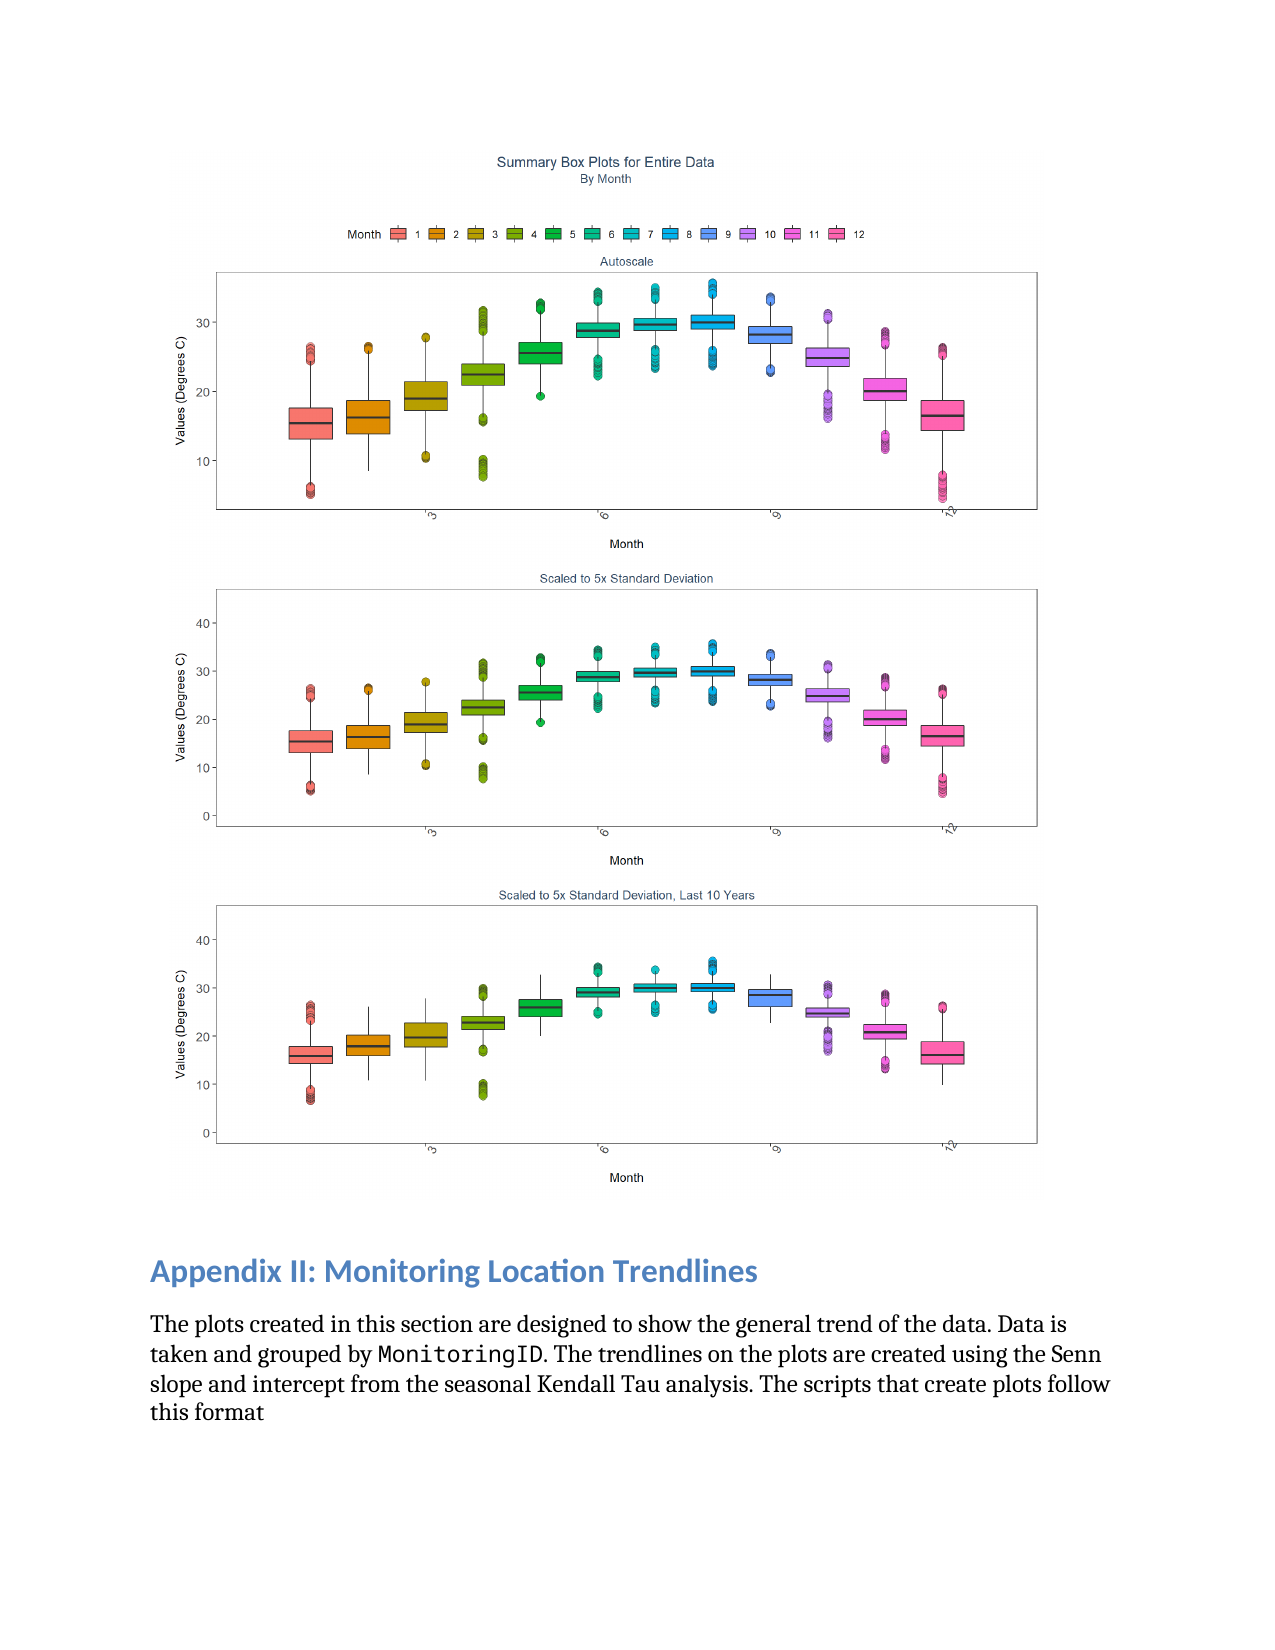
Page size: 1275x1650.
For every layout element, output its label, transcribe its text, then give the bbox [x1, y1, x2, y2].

subtitle Appendix II: Monitoring Location Trendlines [150, 1250, 1125, 1291]
picture [168, 150, 1044, 1200]
text The plots created in this section are designed to show the general trend of the data. Data is taken and grouped by MonitoringID. The trendlines on the plots are created using the Senn slope and intercept from the seasonal Kendall Tau analysis. The scripts that create plots follow this format [150, 1309, 1125, 1427]
